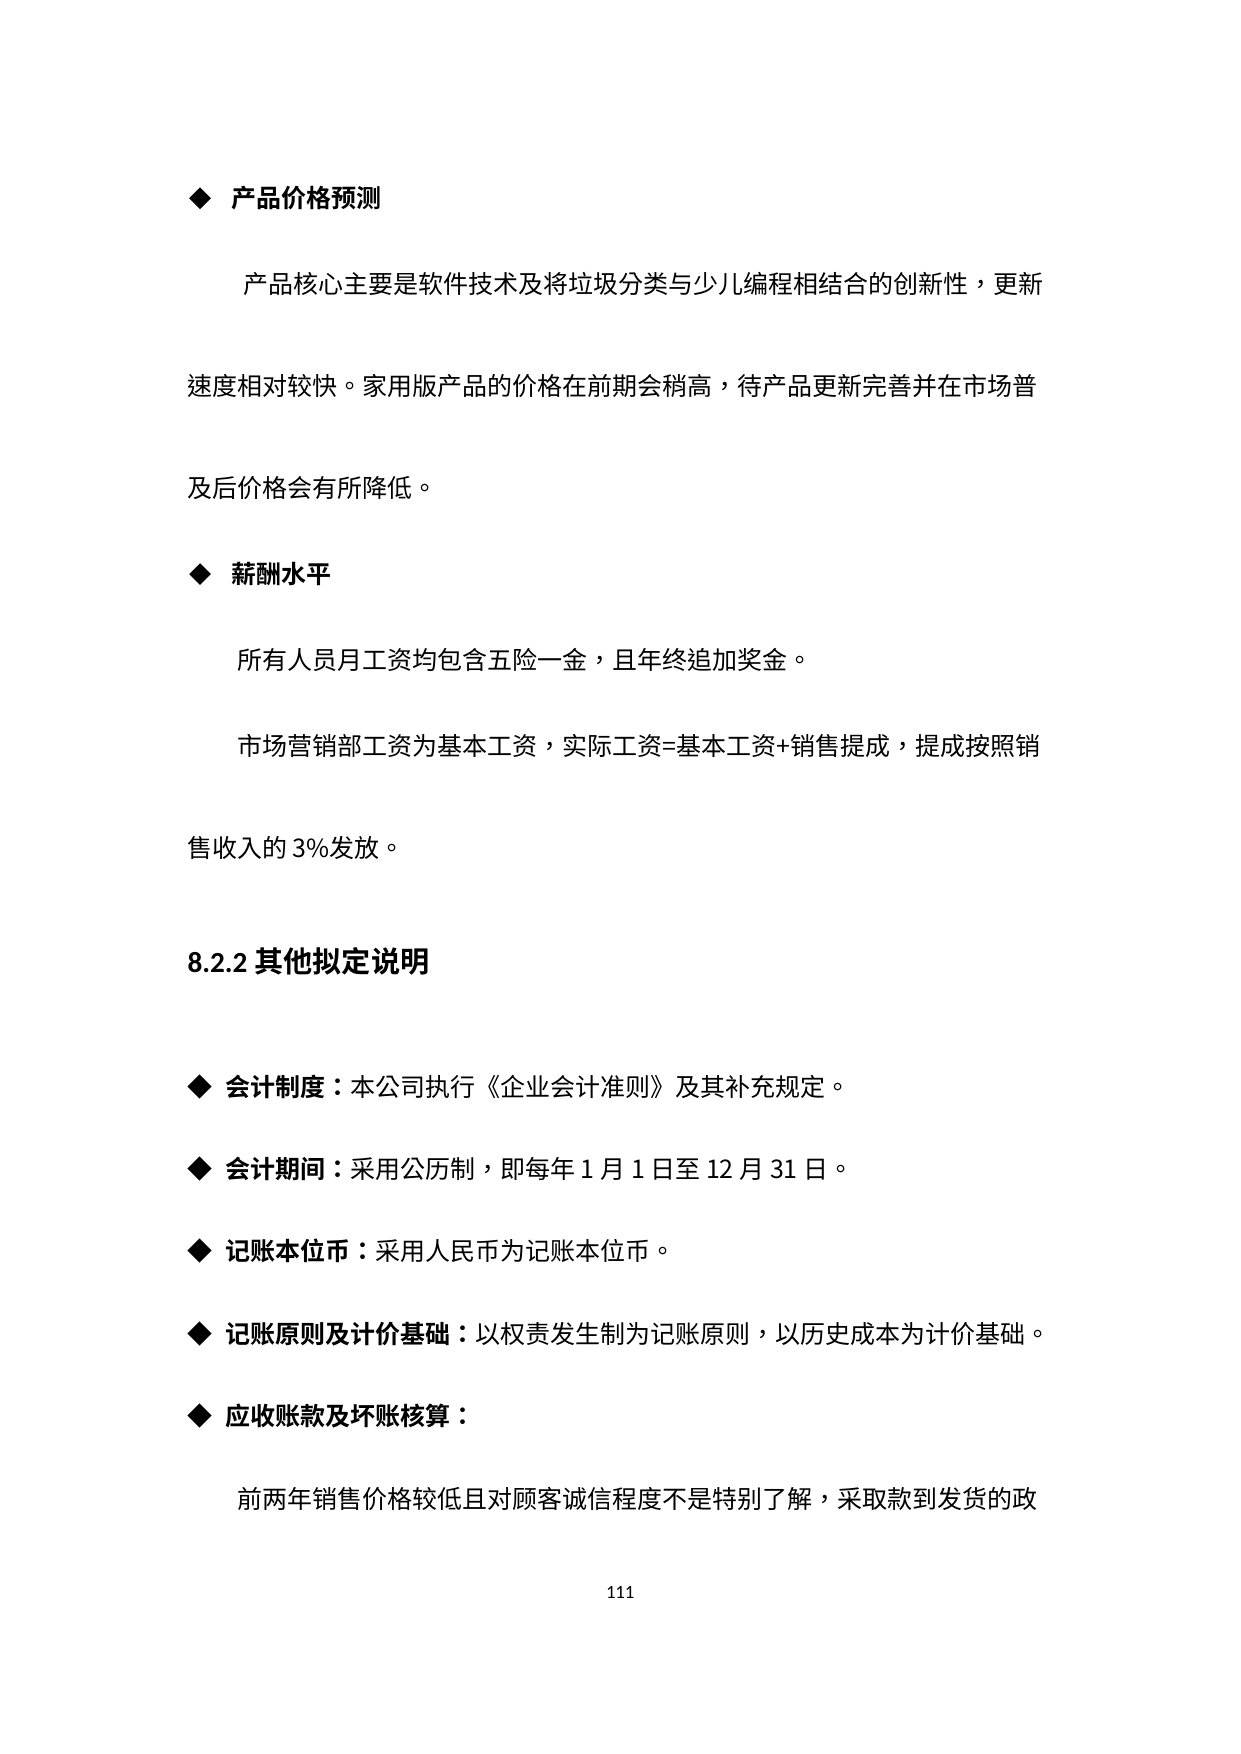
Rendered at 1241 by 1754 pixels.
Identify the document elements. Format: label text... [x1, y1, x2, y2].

subtitle 8.2.2 其他拟定说明 [187, 925, 1053, 993]
list 会计制度：本公司执行《企业会计准则》及其补充规定。 [187, 1051, 1053, 1119]
list 记账原则及计价基础：以权责发生制为记账原则，以历史成本为计价基础。 [187, 1298, 1053, 1366]
text 产品核心主要是软件技术及将垃圾分类与少儿编程相结合的创新性，更新速度相对较快。家用版产品的价格在前期会稍高，待产品更新完善并在市场普及后价格会有所降低。 [187, 248, 1053, 520]
list 应收账款及坏账核算： [187, 1381, 1053, 1449]
list 记账本位币：采用人民币为记账本位币。 [187, 1216, 1053, 1284]
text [187, 1463, 1053, 1531]
list 会计期间：采用公历制，即每年 1 月 1 日至 12 月 31 日。 [187, 1134, 1053, 1202]
list 薪酬水平 [187, 538, 1053, 606]
text 市场营销部工资为基本工资，实际工资=基本工资+销售提成，提成按照销售收入的3%发放。 [187, 710, 1053, 880]
text 所有人员月工资均包含五险一金，且年终追加奖金。 [187, 624, 1053, 692]
list 产品价格预测 [187, 162, 1053, 230]
